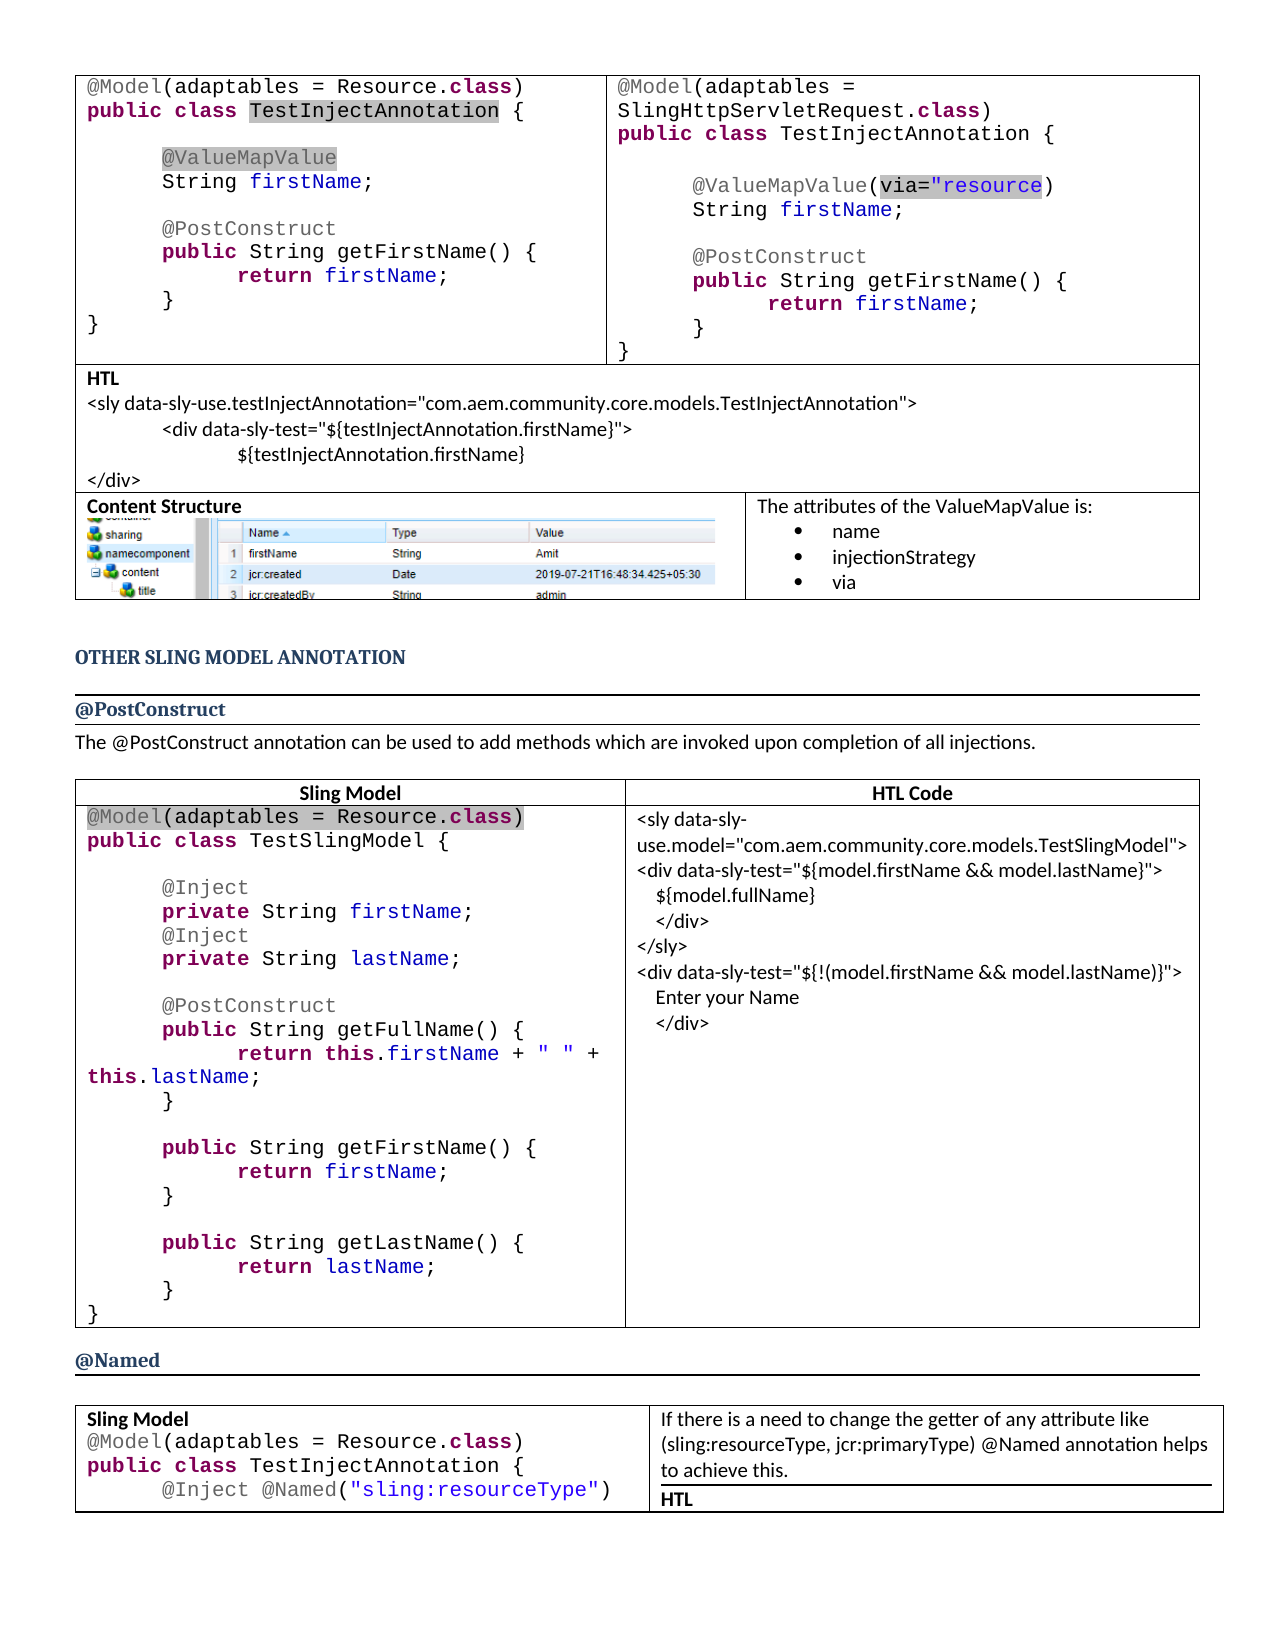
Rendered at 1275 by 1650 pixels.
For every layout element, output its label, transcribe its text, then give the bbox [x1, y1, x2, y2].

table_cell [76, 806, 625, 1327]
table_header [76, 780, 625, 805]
picture [86, 518, 715, 599]
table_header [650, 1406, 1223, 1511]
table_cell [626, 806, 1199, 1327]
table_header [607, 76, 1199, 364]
subtitle @PostConstruct [75, 696, 1200, 724]
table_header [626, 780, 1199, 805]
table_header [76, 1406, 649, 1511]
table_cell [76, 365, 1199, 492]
subtitle @Named [75, 1348, 1200, 1374]
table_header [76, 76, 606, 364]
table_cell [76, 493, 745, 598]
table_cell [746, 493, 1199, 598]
subtitle OTHER SLING MODEL ANNOTATION [75, 646, 1200, 670]
text The @PostConstruct annotation can be used to add methods which are invoked upon completion of all injections. [75, 729, 1200, 754]
